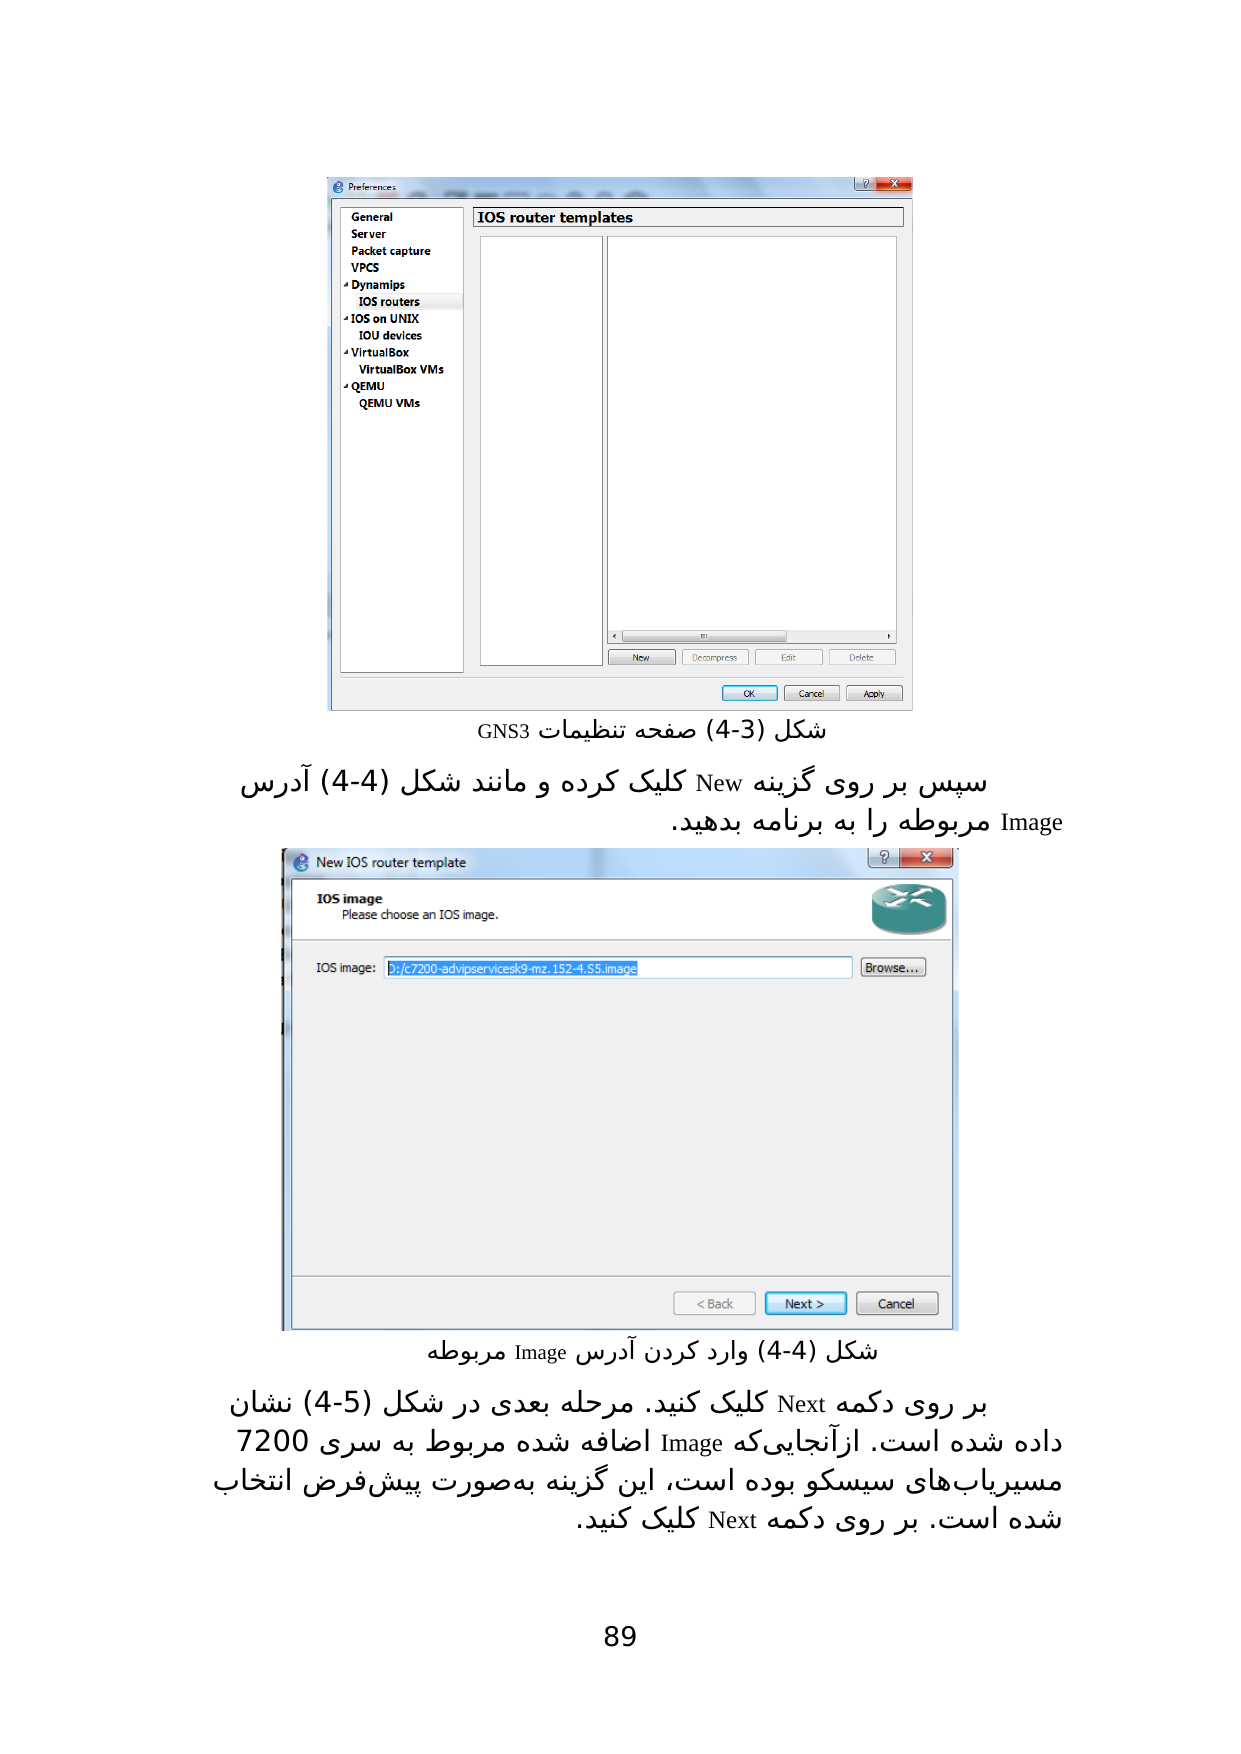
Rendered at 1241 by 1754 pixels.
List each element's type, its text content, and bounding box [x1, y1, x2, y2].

picture [327, 177, 913, 711]
text صفحه تنظیمات GNS3 [177, 719, 1063, 744]
picture [281, 848, 959, 1331]
text وارد کردن آدرس Image مربوطه [177, 1339, 1063, 1364]
text بر روی دکمه Next کلیک کنید. مرحله بعدی در ‏شکل (4-15) نشان داده شده است. ازآنجایی‌که Image اضافه شده مربوط به سری 7200 مسیریاب‌های سیسکو بوده است، این گزینه به‌صورت پیش‌فرض انتخاب شده است. بر روی دکمه Next کلیک کنید. [177, 1385, 1063, 1536]
text سپس بر روی گزینه New کلیک کرده و مانند ‏شکل (4-14) آدرس Image مربوطه را به برنامه بدهید. [177, 764, 1063, 837]
